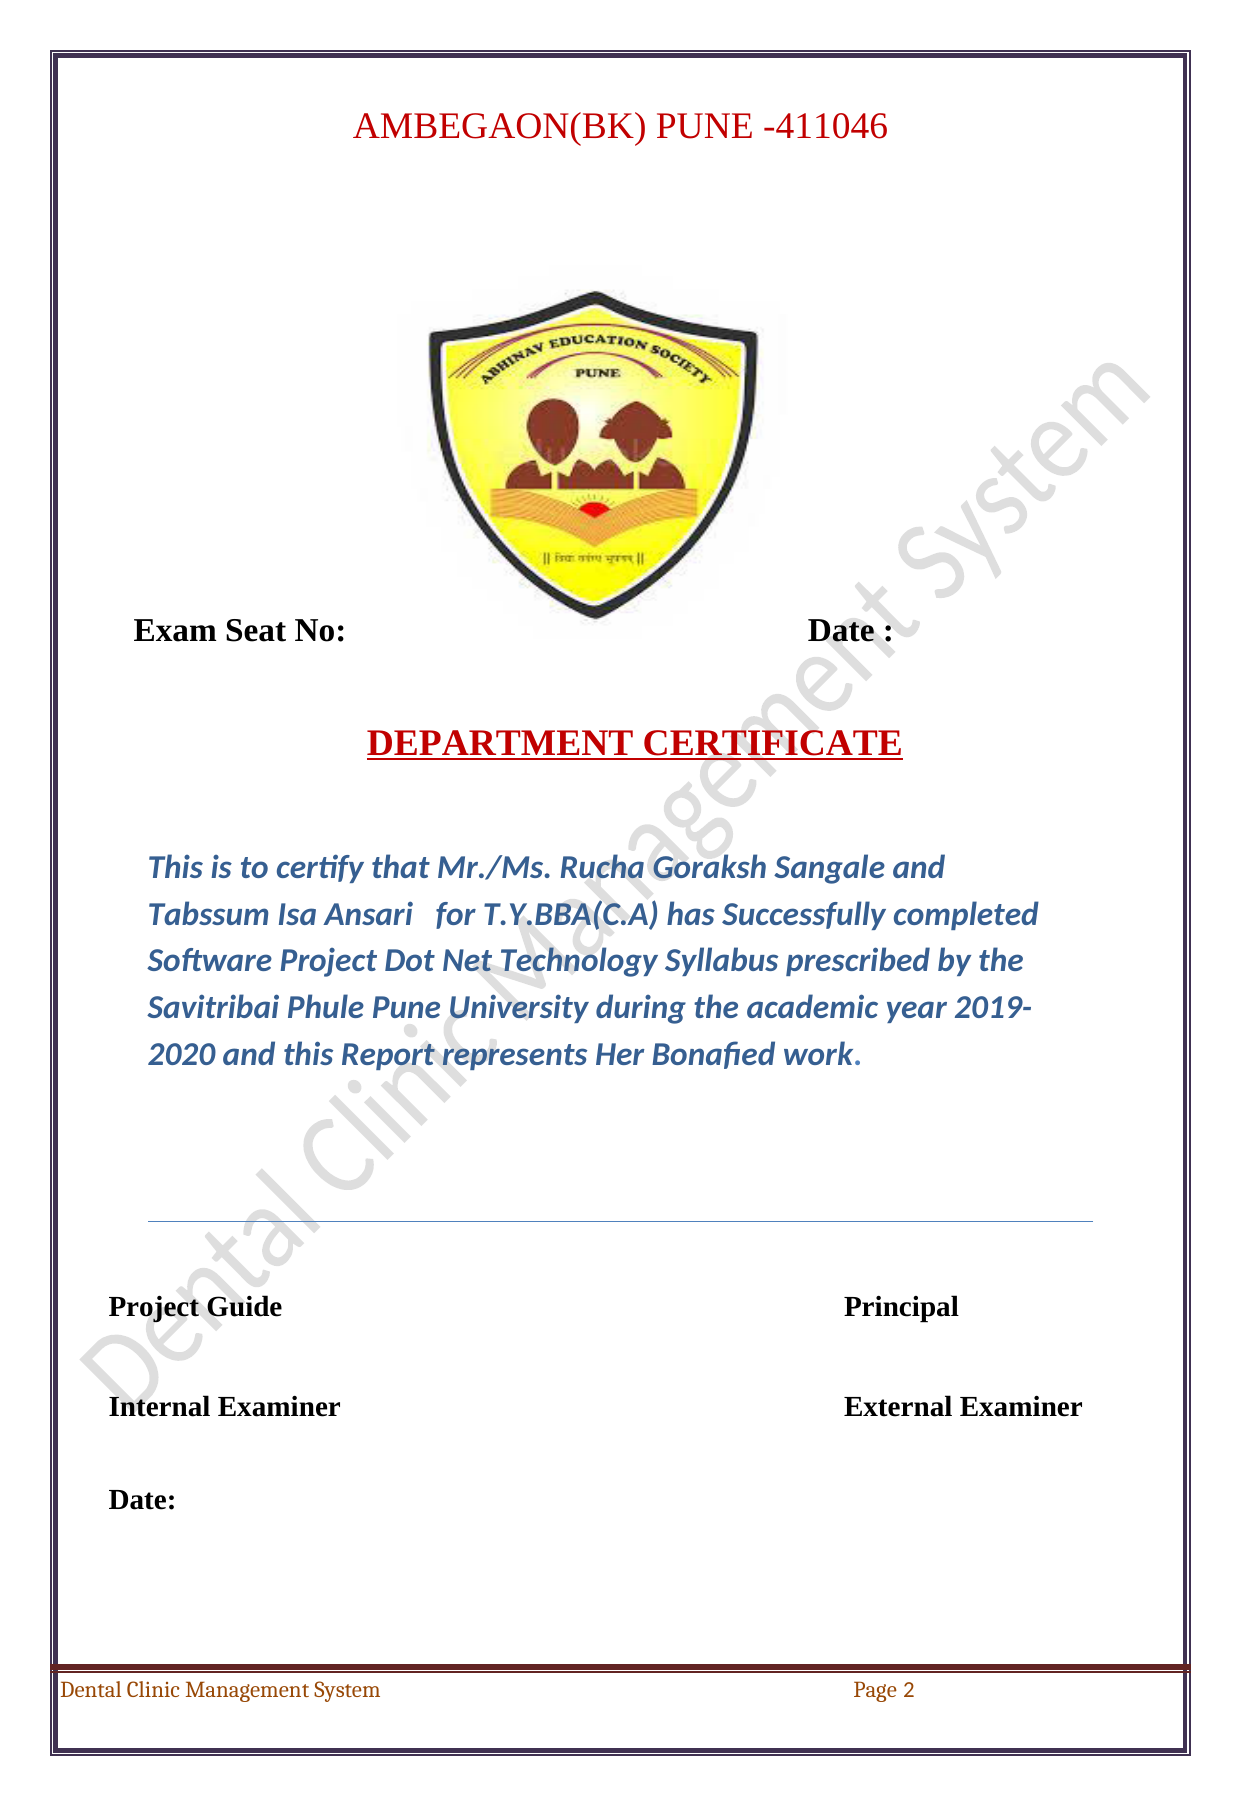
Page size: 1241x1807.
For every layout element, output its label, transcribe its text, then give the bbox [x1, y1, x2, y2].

text Exam Seat No: Date : [58, 610, 1183, 648]
text Internal Examiner External Examiner [58, 1389, 1183, 1423]
text DEPARTMENT CERTIFICATE [275, 720, 1183, 763]
text Project Guide Principal [58, 1289, 1183, 1322]
text Ambegaon(BK) Pune -411046 [58, 103, 1183, 146]
text This is to certify that Mr./Ms. Rucha Goraksh Sangale and Tabssum Isa Ansari for T.Y.BBA(C.A) has Successfully completed Software Project Dot Net Technology Syllabus prescribed by the Savitribai Phule Pune University during the academic year 2019- 2020 and this Report represents Her Bonafied work. [147, 846, 1093, 1073]
text Date: [58, 1482, 1183, 1516]
